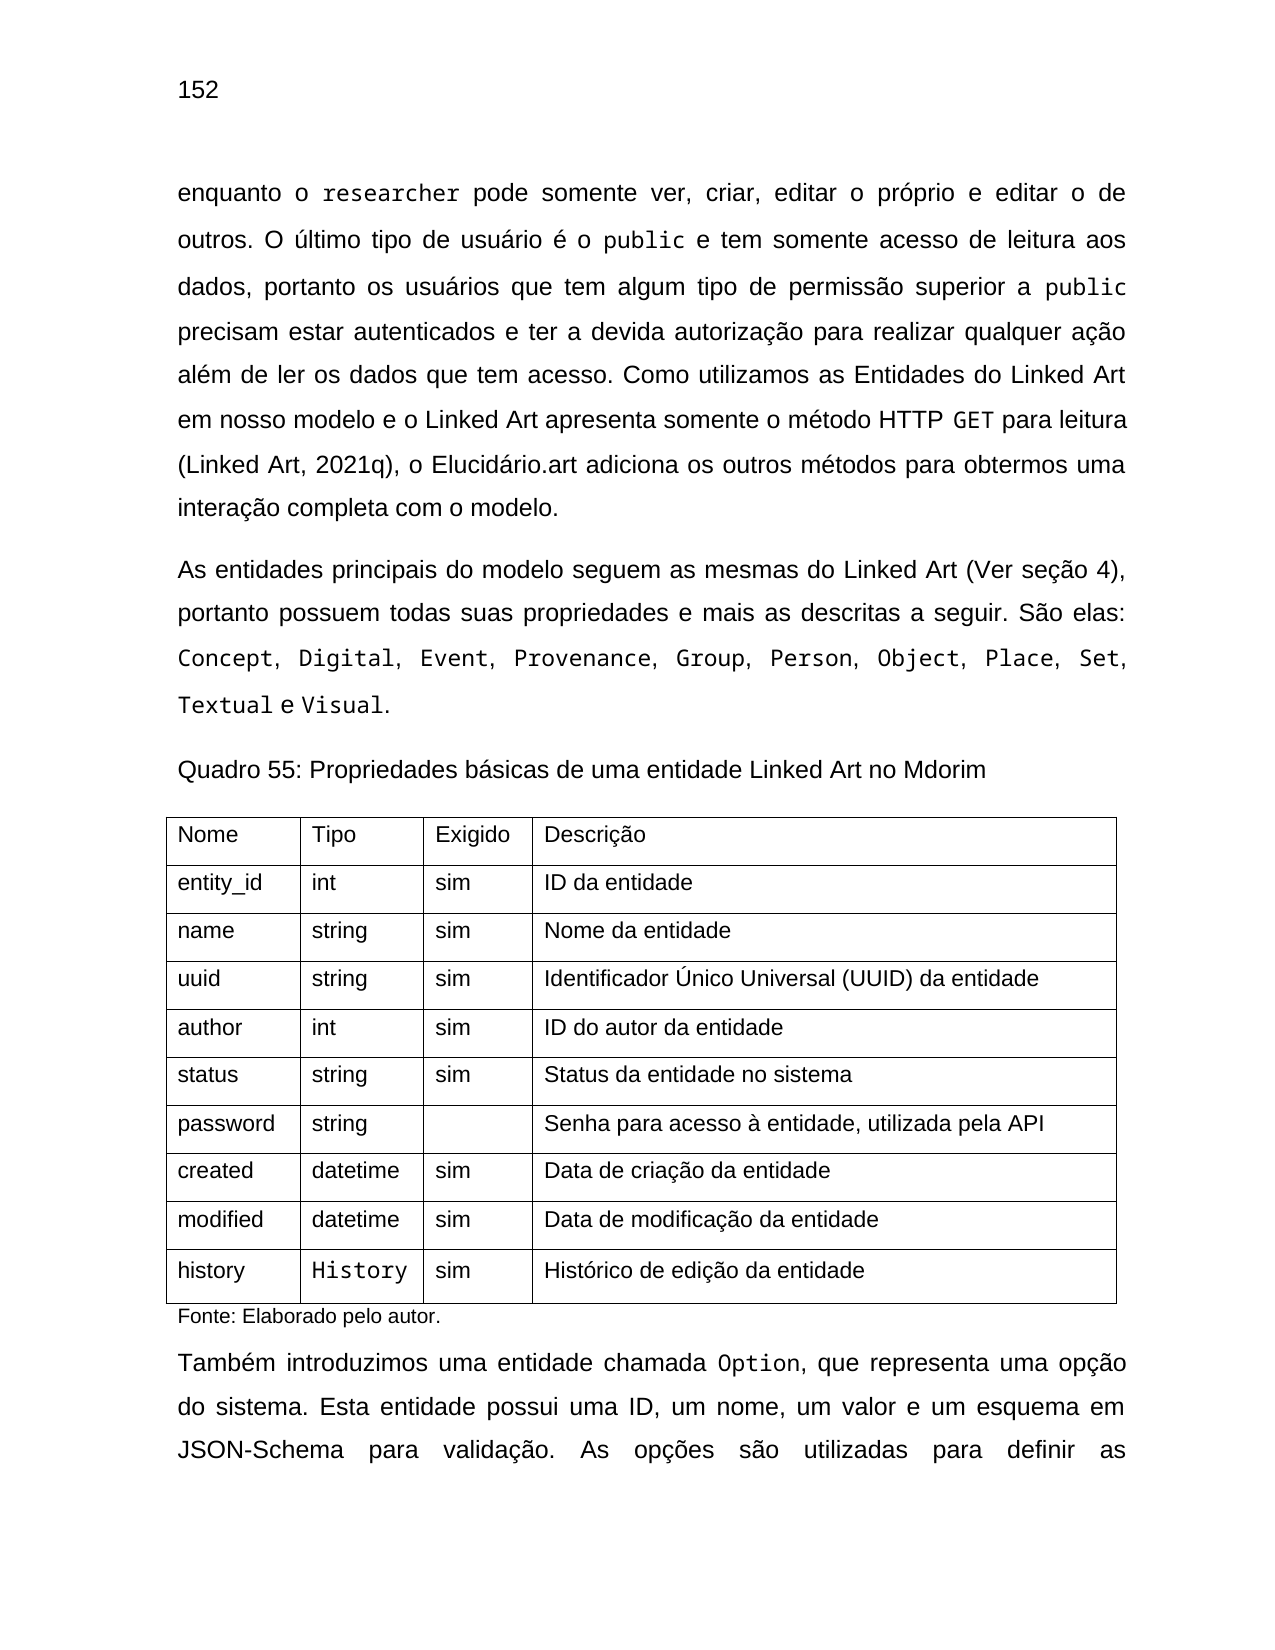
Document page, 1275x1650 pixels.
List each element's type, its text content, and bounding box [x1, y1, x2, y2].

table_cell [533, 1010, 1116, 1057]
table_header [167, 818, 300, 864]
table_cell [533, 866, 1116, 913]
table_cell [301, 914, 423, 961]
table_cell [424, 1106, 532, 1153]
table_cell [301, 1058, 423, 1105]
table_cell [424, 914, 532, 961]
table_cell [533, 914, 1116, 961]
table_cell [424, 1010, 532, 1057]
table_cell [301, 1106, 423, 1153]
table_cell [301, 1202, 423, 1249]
text As entidades principais do modelo seguem as mesmas do Linked Art (Ver seção 4), portanto possuem todas suas propriedades e mais as descritas a seguir. São elas: Concept, Digital, Event, Provenance, Group, Person, Object, Place, Set, Textual e Visual. [177, 555, 1127, 720]
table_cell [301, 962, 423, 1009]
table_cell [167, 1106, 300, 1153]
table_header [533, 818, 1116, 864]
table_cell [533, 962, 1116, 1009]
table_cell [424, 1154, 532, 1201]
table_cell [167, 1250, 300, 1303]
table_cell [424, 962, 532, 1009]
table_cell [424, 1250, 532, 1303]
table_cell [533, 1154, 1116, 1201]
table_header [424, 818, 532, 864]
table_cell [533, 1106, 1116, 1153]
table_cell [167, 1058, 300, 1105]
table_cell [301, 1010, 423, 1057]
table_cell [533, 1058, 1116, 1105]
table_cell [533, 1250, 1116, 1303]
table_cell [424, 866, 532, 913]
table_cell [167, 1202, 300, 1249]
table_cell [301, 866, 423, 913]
text Quadro 55: Propriedades básicas de uma entidade Linked Art no Mdorim [177, 755, 1127, 783]
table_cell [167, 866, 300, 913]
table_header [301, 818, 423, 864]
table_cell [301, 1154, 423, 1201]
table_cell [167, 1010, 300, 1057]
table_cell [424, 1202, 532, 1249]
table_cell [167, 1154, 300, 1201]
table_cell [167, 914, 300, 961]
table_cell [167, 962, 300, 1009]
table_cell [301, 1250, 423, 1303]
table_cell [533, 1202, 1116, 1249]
text Fonte: Elaborado pelo autor. [177, 1304, 1127, 1328]
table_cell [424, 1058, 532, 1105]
